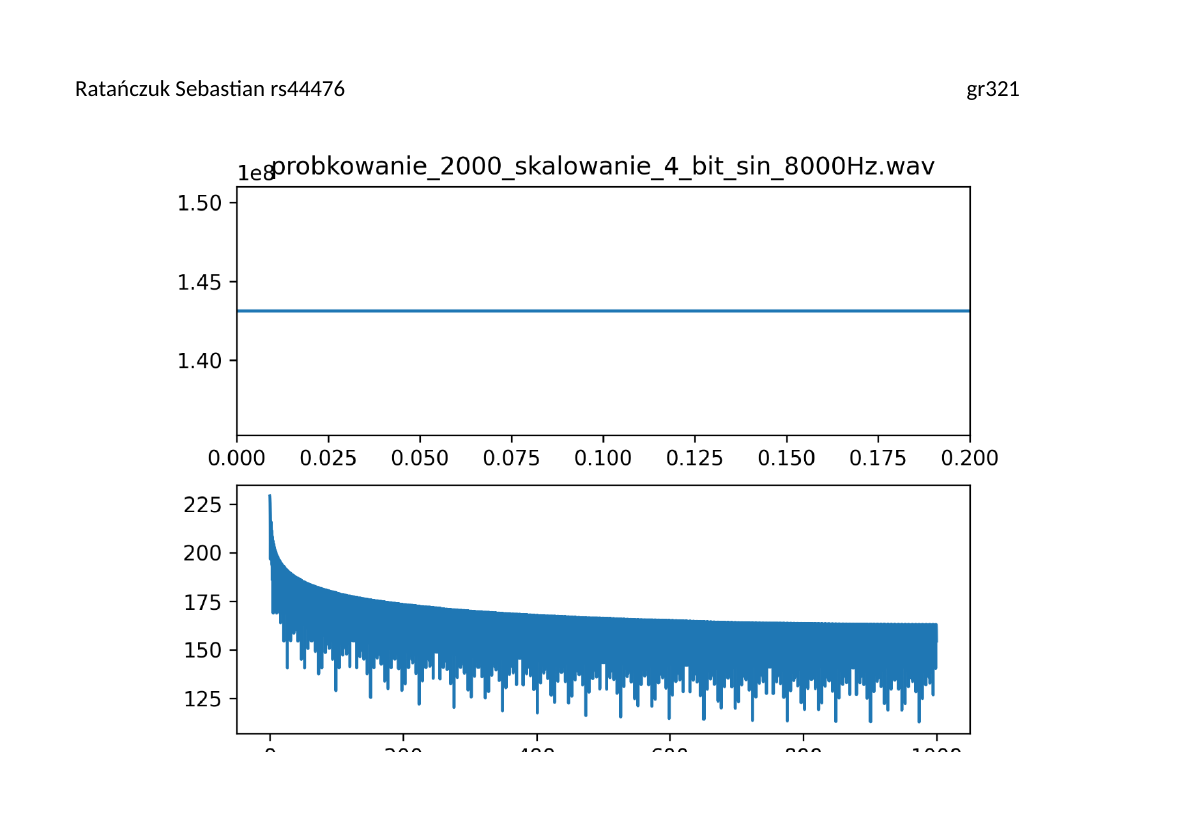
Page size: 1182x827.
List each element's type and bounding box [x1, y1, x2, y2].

picture [118, 101, 1063, 752]
